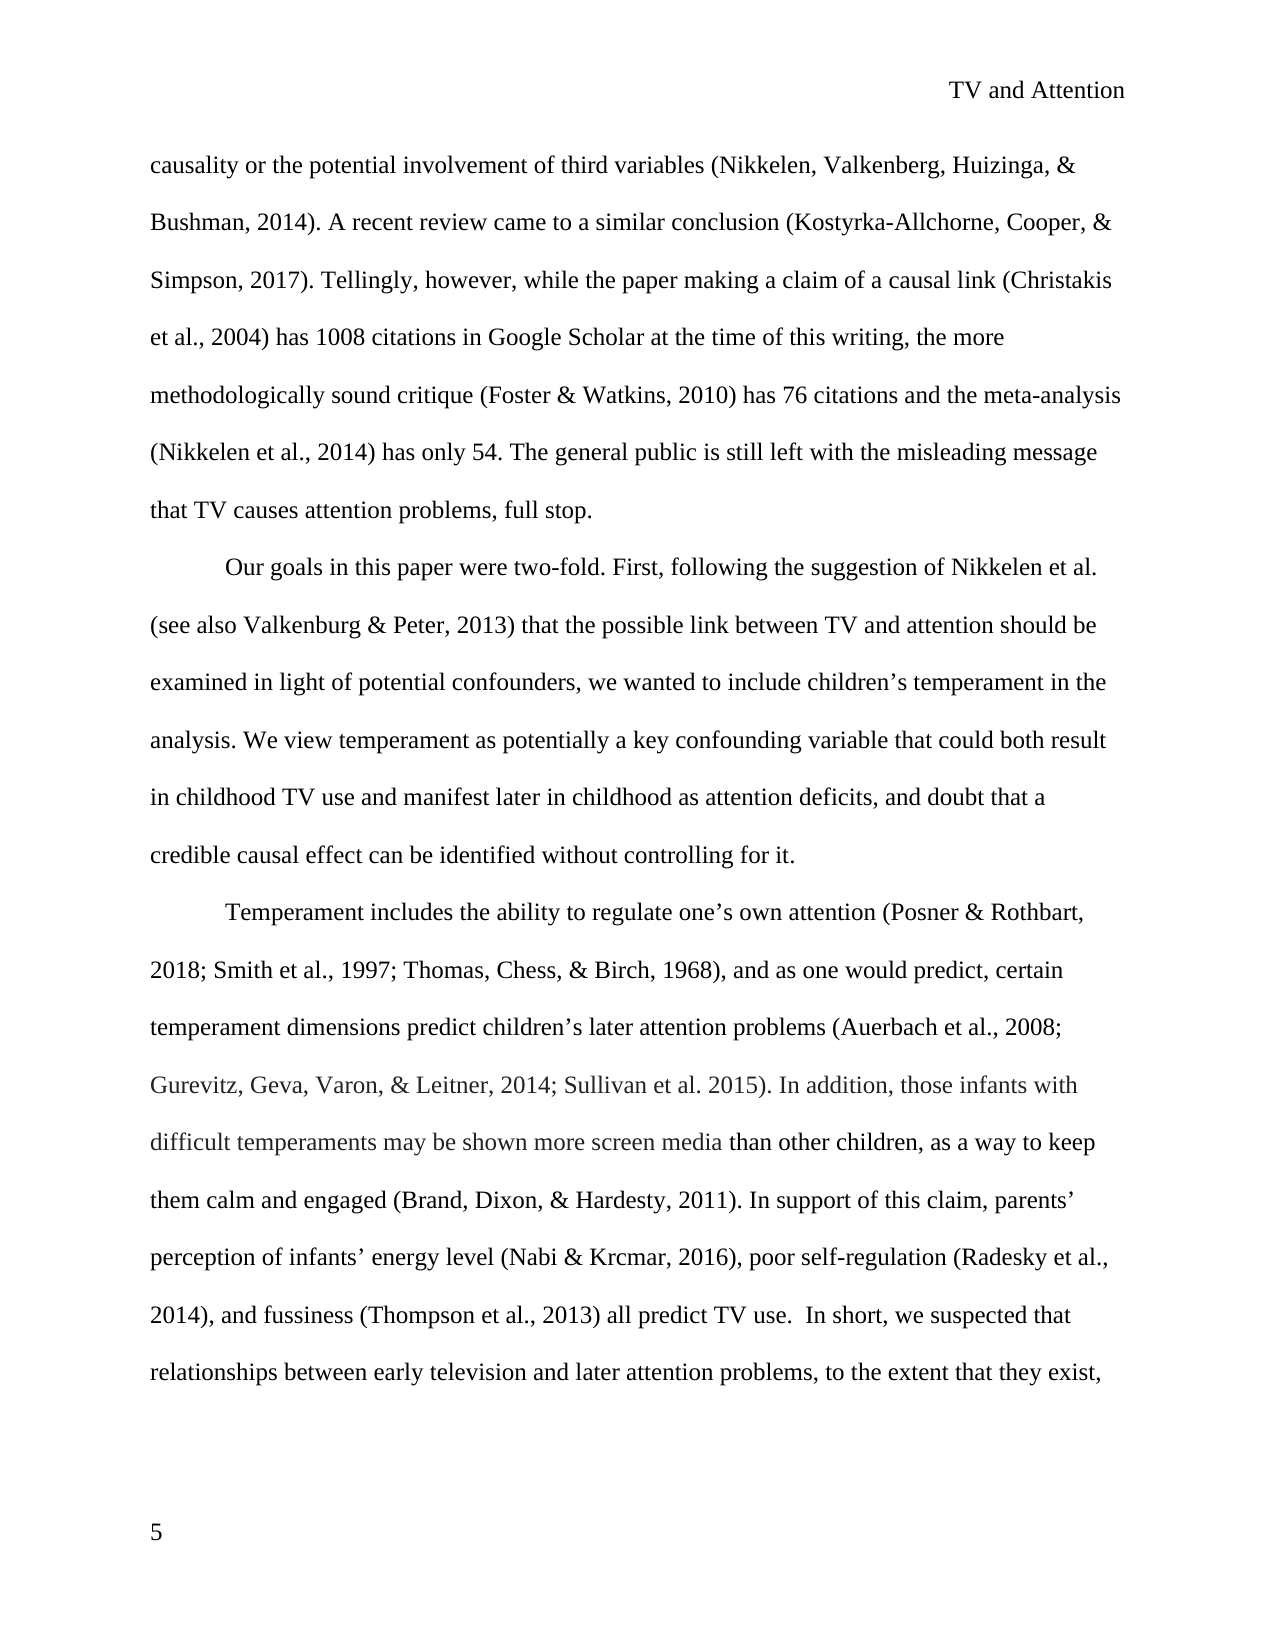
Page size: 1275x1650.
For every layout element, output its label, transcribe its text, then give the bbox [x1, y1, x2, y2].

text Our goals in this paper were two-fold. First, following the suggestion of Nikkelen et al. (see also Valkenburg & Peter, 2013) that the possible link between TV and attention should be examined in light of potential confounders, we wanted to include children’s temperament in the analysis. We view temperament as potentially a key confounding variable that could both result in childhood TV use and manifest later in childhood as attention deficits, and doubt that a credible causal effect can be identified without controlling for it. [150, 552, 1125, 869]
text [150, 150, 1125, 524]
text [150, 897, 1125, 1386]
